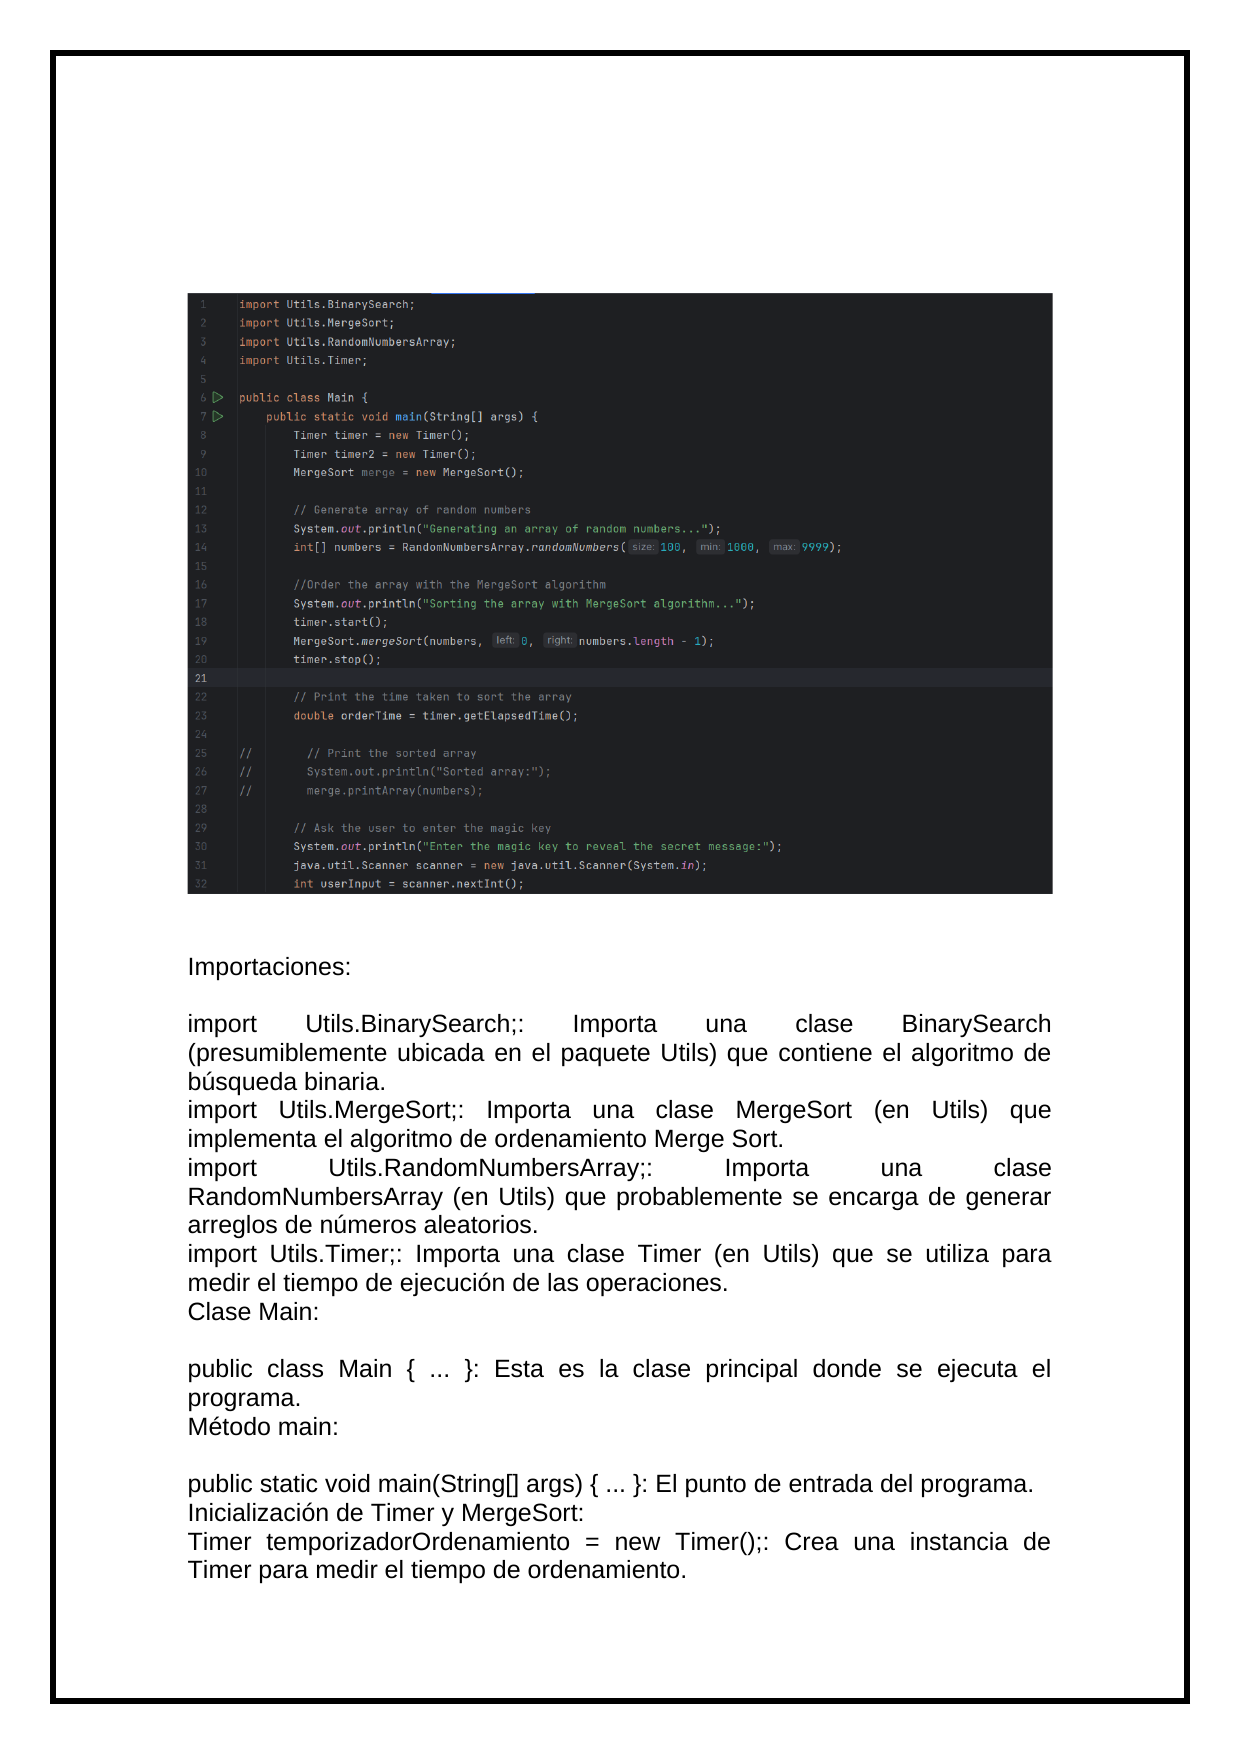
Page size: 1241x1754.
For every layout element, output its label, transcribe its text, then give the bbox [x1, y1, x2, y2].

text Inicialización de Timer y MergeSort: [187, 1498, 1053, 1527]
text public class Main { ... }: Esta es la clase principal donde se ejecuta el programa. [187, 1354, 1053, 1412]
text public static void main(String[] args) { ... }: El punto de entrada del programa. [187, 1469, 1053, 1498]
text import Utils.BinarySearch;: Importa una clase BinarySearch (presumiblemente ubicada en el paquete Utils) que contiene el algoritmo de búsqueda binaria. [187, 1009, 1053, 1095]
text Método main: [187, 1412, 1053, 1440]
text Timer temporizadorOrdenamiento = new Timer();: Crea una instancia de Timer para medir el tiempo de ordenamiento. [187, 1527, 1053, 1584]
text Importaciones: [187, 952, 1053, 980]
text import Utils.RandomNumbersArray;: Importa una clase RandomNumbersArray (en Utils) que probablemente se encarga de generar arreglos de números aleatorios. [187, 1153, 1053, 1239]
picture [187, 293, 1053, 894]
text import Utils.MergeSort;: Importa una clase MergeSort (en Utils) que implementa el algoritmo de ordenamiento Merge Sort. [187, 1095, 1053, 1153]
text import Utils.Timer;: Importa una clase Timer (en Utils) que se utiliza para medir el tiempo de ejecución de las operaciones. [187, 1239, 1053, 1297]
text Clase Main: [187, 1297, 1053, 1325]
